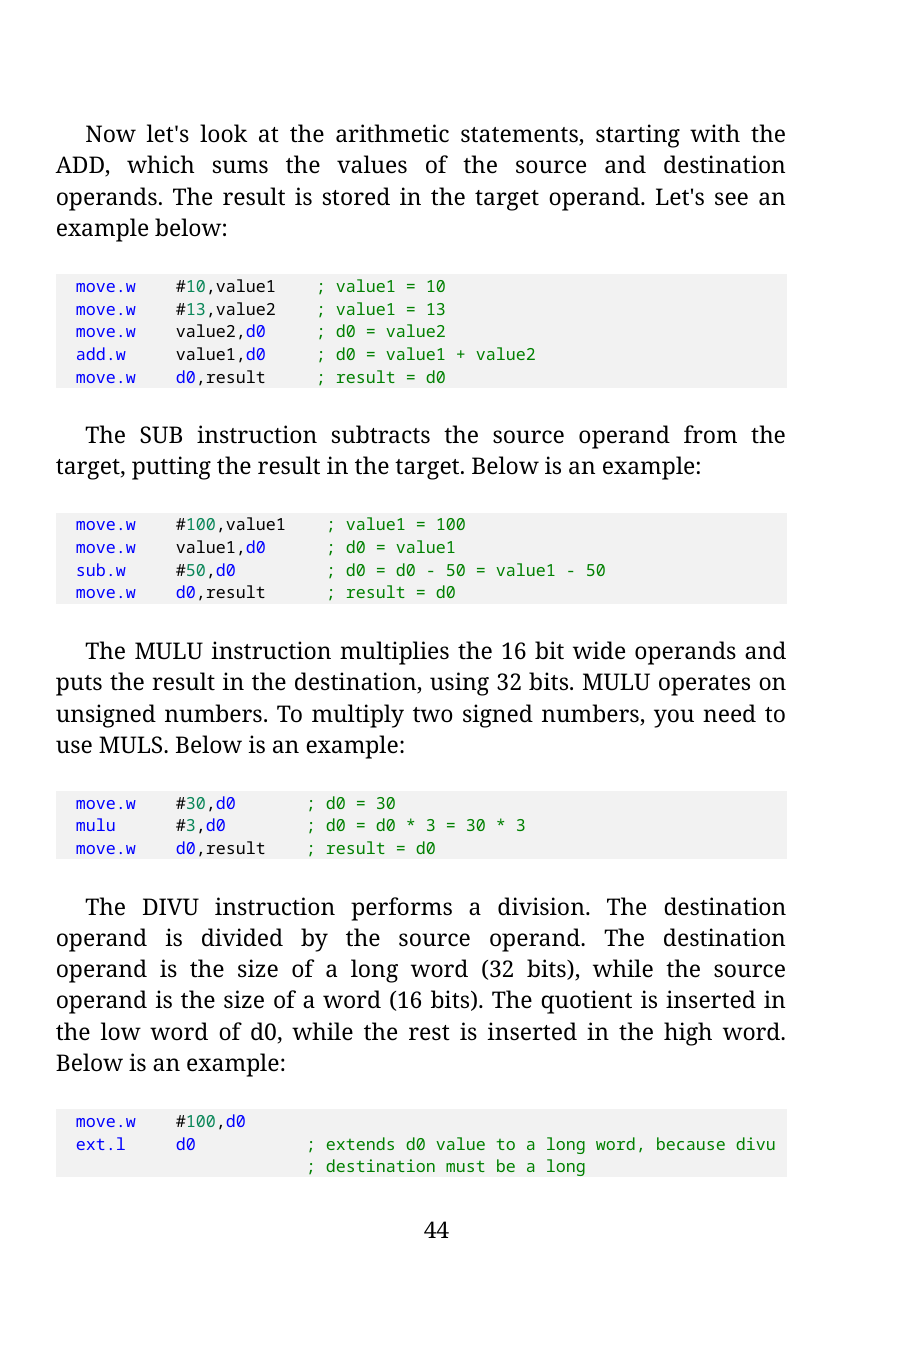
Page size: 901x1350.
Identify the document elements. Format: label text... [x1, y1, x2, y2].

text move.w value1,d0 ; d0 = value1 [56, 536, 787, 558]
text Now let's look at the arithmetic statements, starting with the ADD, which sums the values of the source and destination operands. The result is stored in the target operand. Let's see an example below: [56, 118, 787, 243]
text move.w #13,value2 ; value1 = 13 [56, 297, 787, 320]
text The MULU instruction multiplies the 16 bit wide operands and puts the result in the destination, using 32 bits. MULU operates on unsigned numbers. To multiply two signed numbers, you need to use MULS. Below is an example: [56, 635, 787, 760]
text ext.l d0 ; extends d0 value to a long word, because divu [56, 1132, 787, 1155]
text move.w value2,d0 ; d0 = value2 [56, 320, 787, 342]
text sub.w #50,d0 ; d0 = d0 - 50 = value1 - 50 [56, 558, 787, 581]
text move.w #100,value1 ; value1 = 100 [56, 513, 787, 536]
text add.w value1,d0 ; d0 = value1 + value2 [56, 342, 787, 365]
text move.w #30,d0 ; d0 = 30 [56, 791, 787, 814]
text ; destination must be a long [56, 1155, 787, 1177]
text move.w d0,result ; result = d0 [56, 837, 787, 859]
text The DIVU instruction performs a division. The destination operand is divided by the source operand. The destination operand is the size of a long word (32 bits), while the source operand is the size of a word (16 bits). The quotient is inserted in the low word of d0, while the rest is inserted in the high word. Below is an example: [56, 891, 787, 1078]
text mulu #3,d0 ; d0 = d0 * 3 = 30 * 3 [56, 814, 787, 837]
text move.w #100,d0 [56, 1109, 787, 1132]
text move.w #10,value1 ; value1 = 10 [56, 274, 787, 297]
text move.w d0,result ; result = d0 [56, 365, 787, 388]
text move.w d0,result ; result = d0 [56, 581, 787, 604]
text The SUB instruction subtracts the source operand from the target, putting the result in the target. Below is an example: [56, 419, 787, 482]
